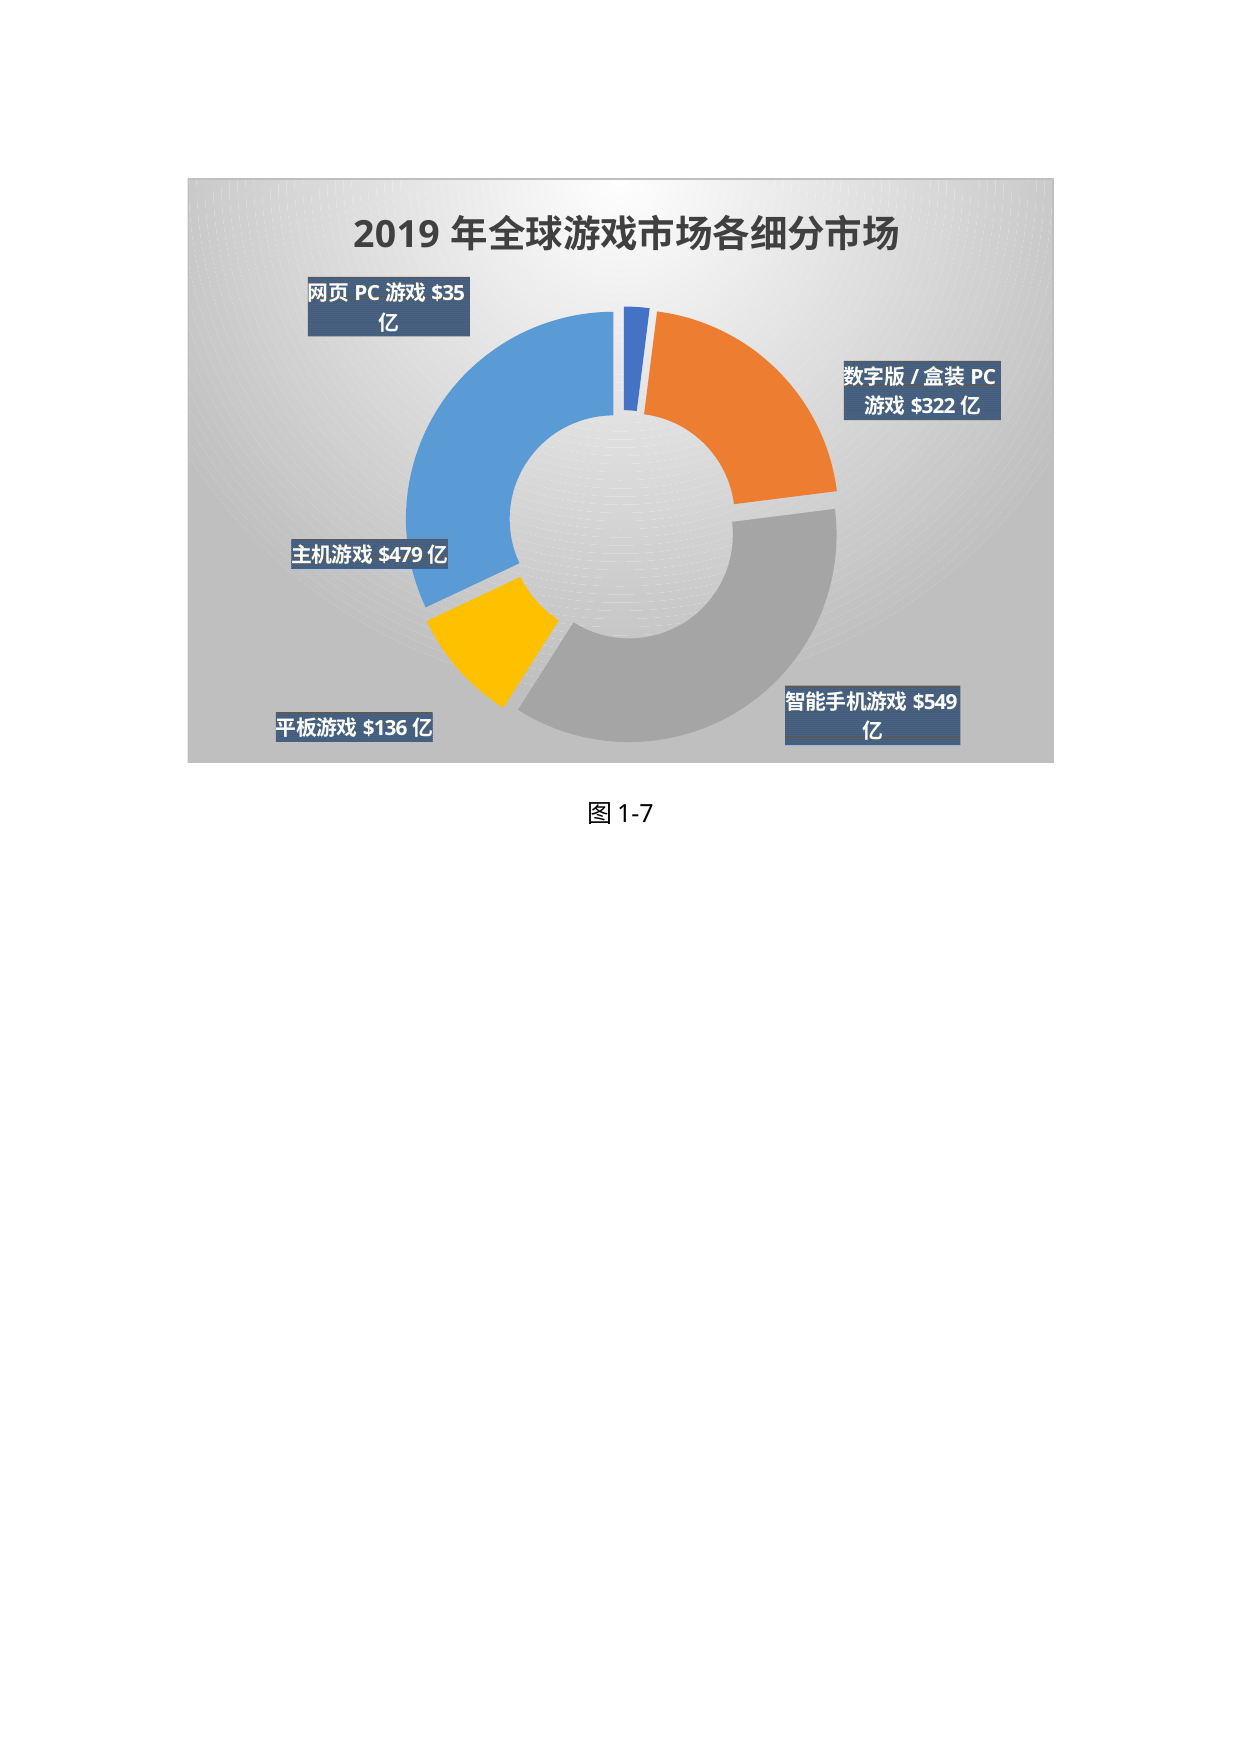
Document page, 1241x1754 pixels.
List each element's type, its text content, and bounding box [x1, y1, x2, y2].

text 图1-7 [187, 779, 1053, 844]
